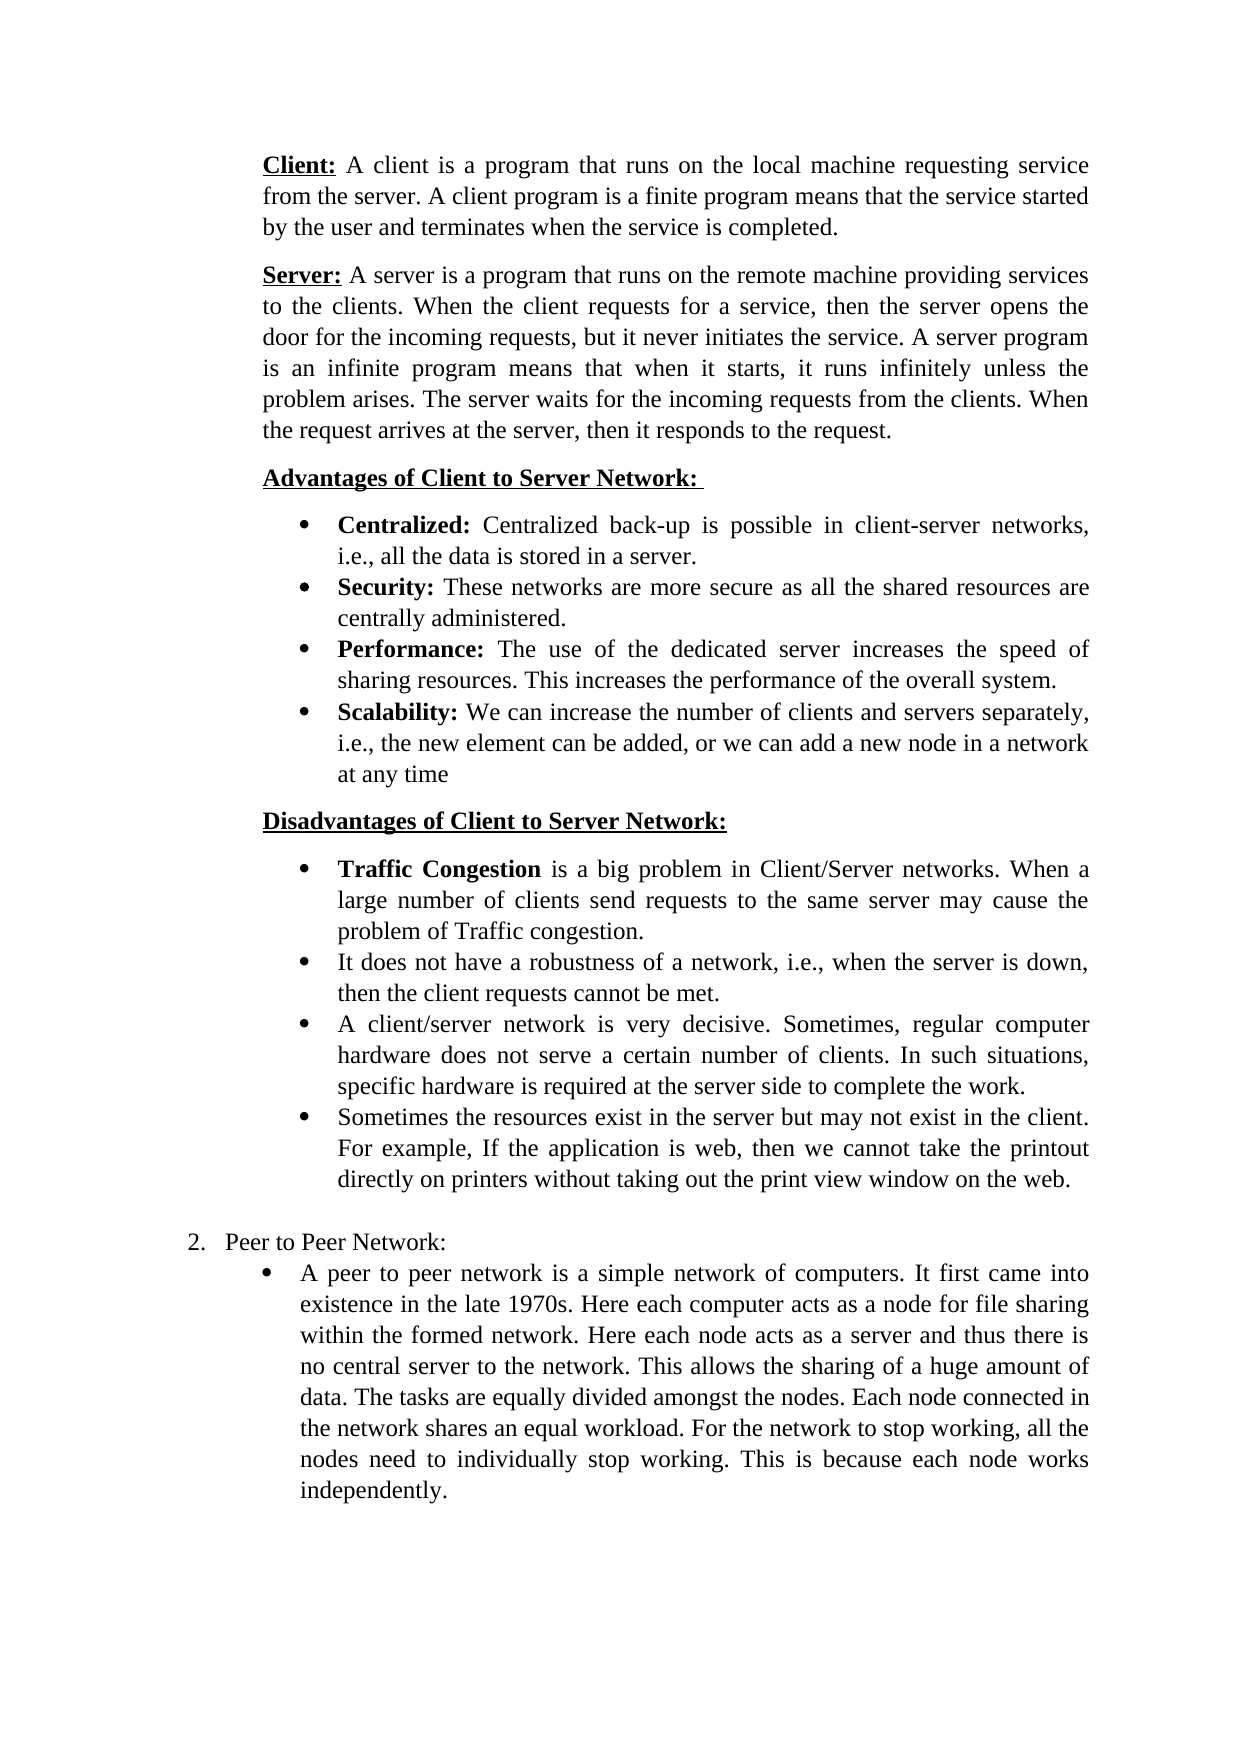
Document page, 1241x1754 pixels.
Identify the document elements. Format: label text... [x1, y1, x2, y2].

text Advantages of Client to Server Network: [150, 463, 1090, 491]
text Disadvantages of Client to Server Network: [225, 806, 1090, 835]
list Scalability: We can increase the number of clients and servers separately, i.e., the new element can be added, or we can add a new node in a network at any time [300, 697, 1090, 787]
list Performance: The use of the dedicated server increases the speed of sharing resources. This increases the performance of the overall system. [300, 634, 1090, 694]
text Server: A server is a program that runs on the remote machine providing services to the clients. When the client requests for a service, then the server opens the door for the incoming requests, but it never initiates the service. A server program is an infinite program means that when it starts, it runs infinitely unless the problem arises. The server waits for the incoming requests from the clients. When the request arrives at the server, then it responds to the request. [262, 260, 1090, 444]
list Sometimes the resources exist in the server but may not exist in the client. For example, If the application is web, then we cannot take the printout directly on printers without taking out the print view window on the web. [300, 1102, 1090, 1193]
list Security: These networks are more secure as all the shared resources are centrally administered. [300, 572, 1090, 632]
list Centralized: Centralized back-up is possible in client-server networks, i.e., all the data is stored in a server. [300, 510, 1090, 570]
list A client/server network is very decisive. Sometimes, regular computer hardware does not serve a certain number of clients. In such situations, specific hardware is required at the server side to complete the work. [300, 1009, 1090, 1100]
text Client: A client is a program that runs on the local machine requesting service from the server. A client program is a finite program means that the service started by the user and terminates when the service is completed. [262, 150, 1090, 241]
list Peer to Peer Network: [187, 1227, 1090, 1255]
list Traffic Congestion is a big problem in Client/Server networks. When a large number of clients send requests to the same server may cause the problem of Traffic congestion. [300, 854, 1090, 945]
list It does not have a robustness of a network, i.e., when the server is down, then the client requests cannot be met. [300, 947, 1090, 1007]
list A peer to peer network is a simple network of computers. It first came into existence in the late 1970s. Here each computer acts as a node for file sharing within the formed network. Here each node acts as a server and thus there is no central server to the network. This allows the sharing of a huge amount of data. The tasks are equally divided amongst the nodes. Each node connected in the network shares an equal workload. For the network to stop working, all the nodes need to individually stop working. This is because each node works independently. [262, 1258, 1090, 1504]
